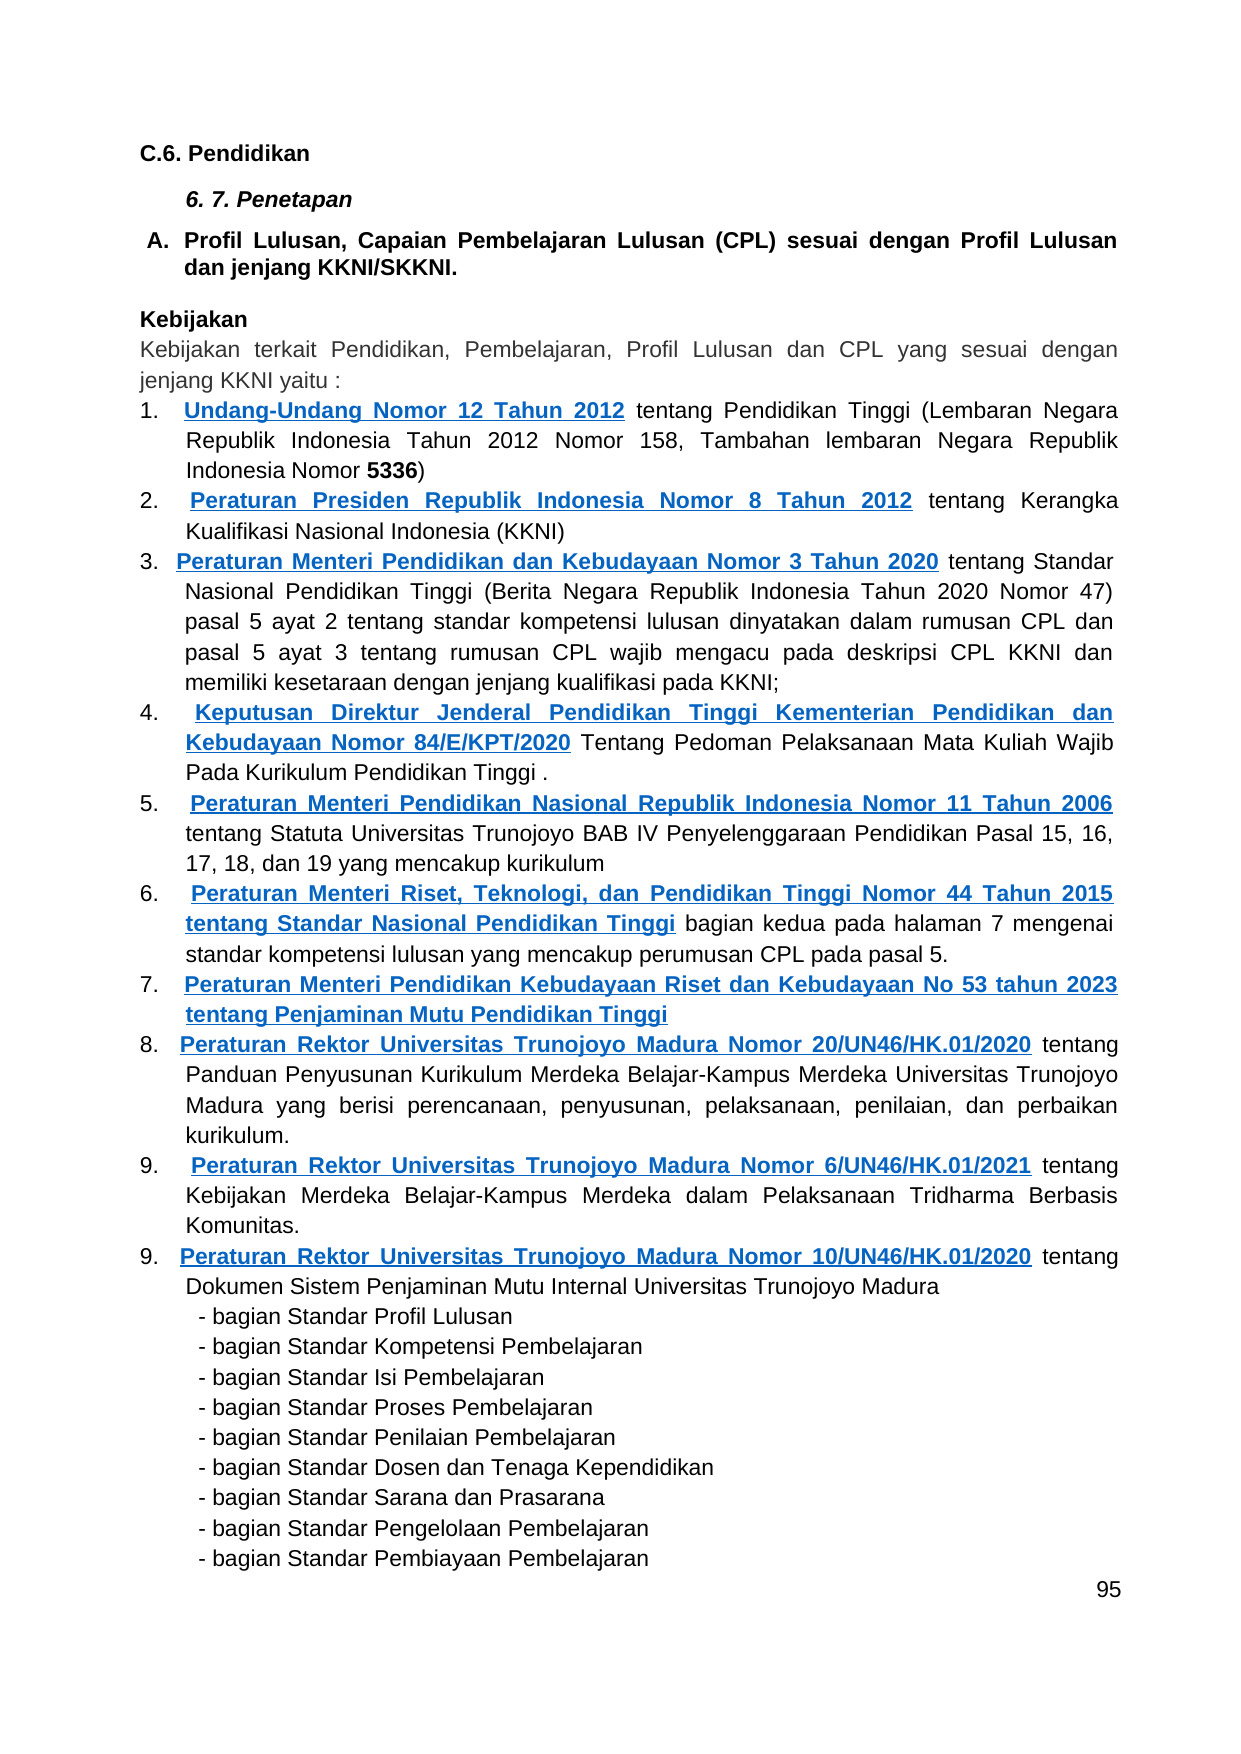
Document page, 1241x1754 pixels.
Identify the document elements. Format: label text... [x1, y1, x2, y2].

text - bagian Standar Pengelolaan Pembelajaran [185, 1514, 1119, 1541]
subtitle C.6. Pendidikan [139, 139, 1121, 166]
text 6. Peraturan Menteri Riset, Teknologi, dan Pendidikan Tinggi Nomor 44 Tahun 2015 tentang Standar Nasional Pendidikan Tinggi bagian kedua pada halaman 7 mengenai standar kompetensi lulusan yang mencakup perumusan CPL pada pasal 5. [139, 880, 1114, 967]
text - bagian Standar Kompetensi Pembelajaran [185, 1333, 1119, 1359]
text - bagian Standar Isi Pembelajaran [185, 1363, 1119, 1390]
text - bagian Standar Proses Pembelajaran [185, 1394, 1119, 1420]
text - bagian Standar Profil Lulusan [185, 1303, 1119, 1329]
text 2. Peraturan Presiden Republik Indonesia Nomor 8 Tahun 2012 tentang Kerangka Kualifikasi Nasional Indonesia (KKNI) [139, 487, 1119, 544]
text 8. Peraturan Rektor Universitas Trunojoyo Madura Nomor 20/UN46/HK.01/2020 tentang Panduan Penyusunan Kurikulum Merdeka Belajar-Kampus Merdeka Universitas Trunojoyo Madura yang berisi perencanaan, penyusunan, pelaksanaan, penilaian, dan perbaikan kurikulum. [139, 1031, 1119, 1148]
text 3. Peraturan Menteri Pendidikan dan Kebudayaan Nomor 3 Tahun 2020 tentang Standar Nasional Pendidikan Tinggi (Berita Negara Republik Indonesia Tahun 2020 Nomor 47) pasal 5 ayat 2 tentang standar kompetensi lulusan dinyatakan dalam rumusan CPL dan pasal 5 ayat 3 tentang rumusan CPL wajib mengacu pada deskripsi CPL KKNI dan memiliki kesetaraan dengan jenjang kualifikasi pada KKNI; [139, 548, 1114, 695]
text - bagian Standar Dosen dan Tenaga Kependidikan [185, 1454, 1119, 1480]
subtitle 6. 1. Penetapan [185, 186, 1121, 213]
text 7. Peraturan Menteri Pendidikan Kebudayaan Riset dan Kebudayaan No 53 tahun 2023 tentang Penjaminan Mutu Pendidikan Tinggi [139, 971, 1119, 1027]
text - bagian Standar Penilaian Pembelajaran [185, 1424, 1119, 1450]
text Kebijakan [139, 306, 1119, 332]
text - bagian Standar Pembiayaan Pembelajaran [185, 1545, 1119, 1571]
text Kebijakan terkait Pendidikan, Pembelajaran, Profil Lulusan dan CPL yang sesuai dengan jenjang KKNI yaitu : [139, 336, 1119, 393]
text 9. Peraturan Rektor Universitas Trunojoyo Madura Nomor 10/UN46/HK.01/2020 tentang Dokumen Sistem Penjaminan Mutu Internal Universitas Trunojoyo Madura [139, 1243, 1119, 1299]
text 4. Keputusan Direktur Jenderal Pendidikan Tinggi Kementerian Pendidikan dan Kebudayaan Nomor 84/E/KPT/2020 Tentang Pedoman Pelaksanaan Mata Kuliah Wajib Pada Kurikulum Pendidikan Tinggi . [139, 699, 1114, 786]
text 9. Peraturan Rektor Universitas Trunojoyo Madura Nomor 6/UN46/HK.01/2021 tentang Kebijakan Merdeka Belajar-Kampus Merdeka dalam Pelaksanaan Tridharma Berbasis Komunitas. [139, 1152, 1119, 1239]
text 5. Peraturan Menteri Pendidikan Nasional Republik Indonesia Nomor 11 Tahun 2006 tentang Statuta Universitas Trunojoyo BAB IV Penyelenggaraan Pendidikan Pasal 15, 16, 17, 18, dan 19 yang mencakup kurikulum [139, 789, 1114, 876]
list Profil Lulusan, Capaian Pembelajaran Lulusan (CPL) sesuai dengan Profil Lulusan dan jenjang KKNI/SKKNI. [146, 227, 1119, 280]
list Undang-Undang Nomor 12 Tahun 2012 tentang Pendidikan Tinggi (Lembaran Negara Republik Indonesia Tahun 2012 Nomor 158, Tambahan lembaran Negara Republik Indonesia Nomor 5336) [139, 397, 1119, 483]
text - bagian Standar Sarana dan Prasarana [185, 1484, 1119, 1511]
